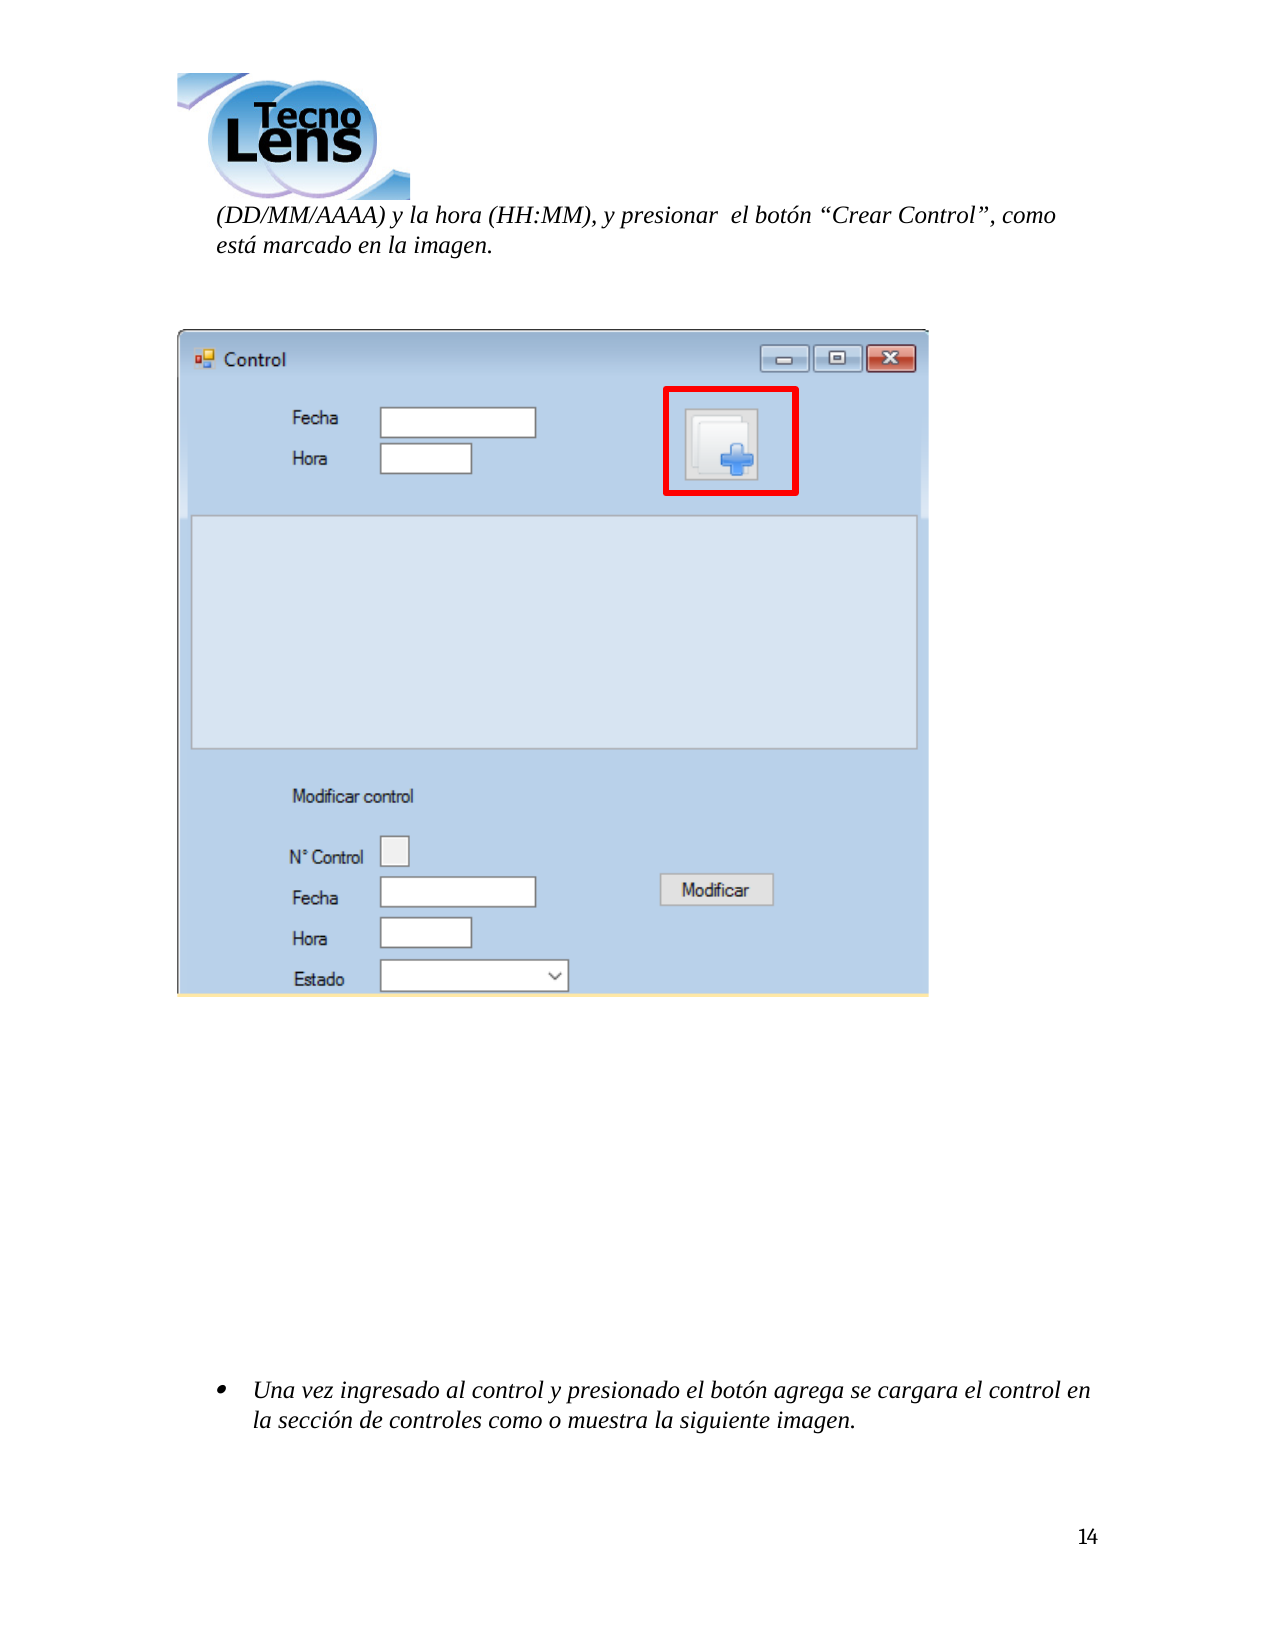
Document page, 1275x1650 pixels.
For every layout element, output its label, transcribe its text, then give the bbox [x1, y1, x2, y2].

list Una vez ingresado al control y presionado el botón agrega se cargara el control en la sección de controles como o muestra la siguiente imagen. [215, 1375, 1098, 1434]
picture [177, 73, 411, 200]
picture [177, 329, 929, 997]
